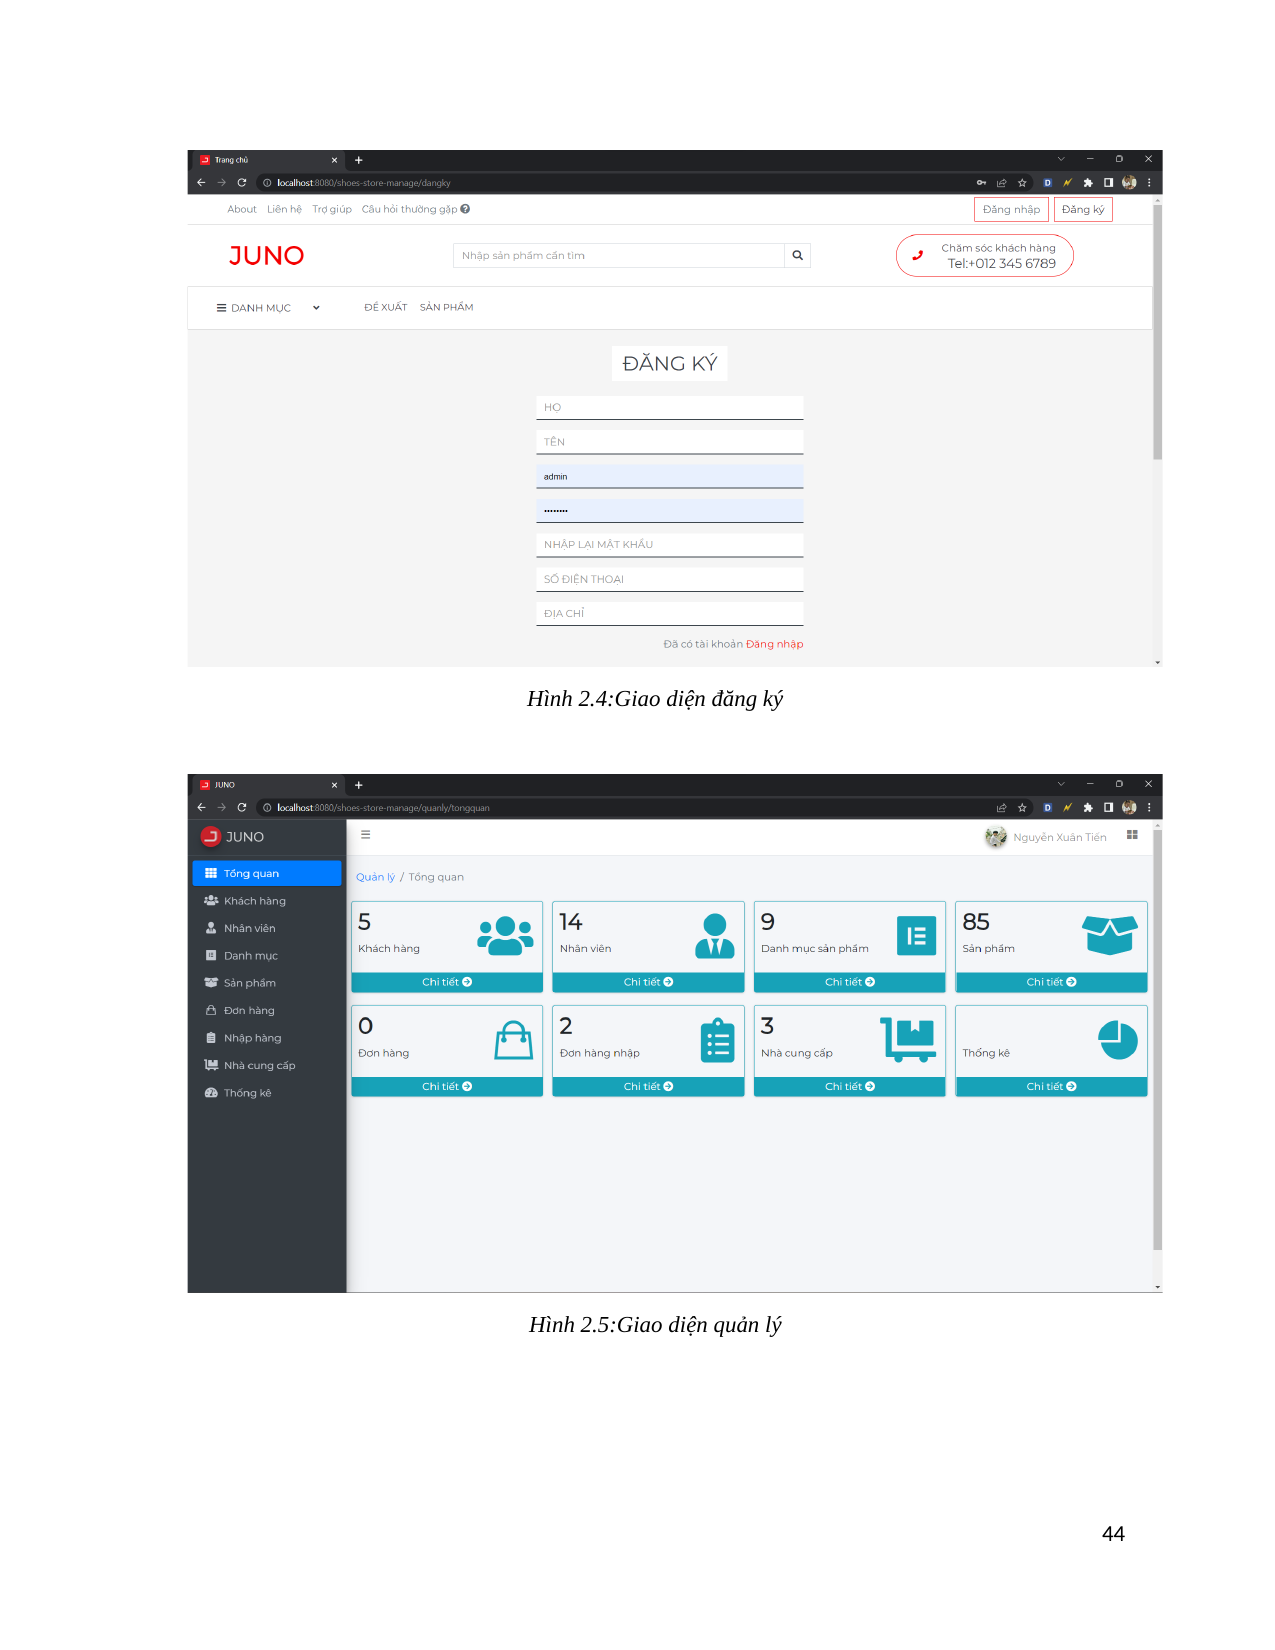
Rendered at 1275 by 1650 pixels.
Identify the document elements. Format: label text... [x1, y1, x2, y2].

text Hình 2.4:Giao diện đăng ký [187, 685, 1125, 712]
picture [187, 774, 1163, 1293]
picture [187, 150, 1163, 667]
text Hình 2.5:Giao diện quản lý [187, 1311, 1125, 1338]
